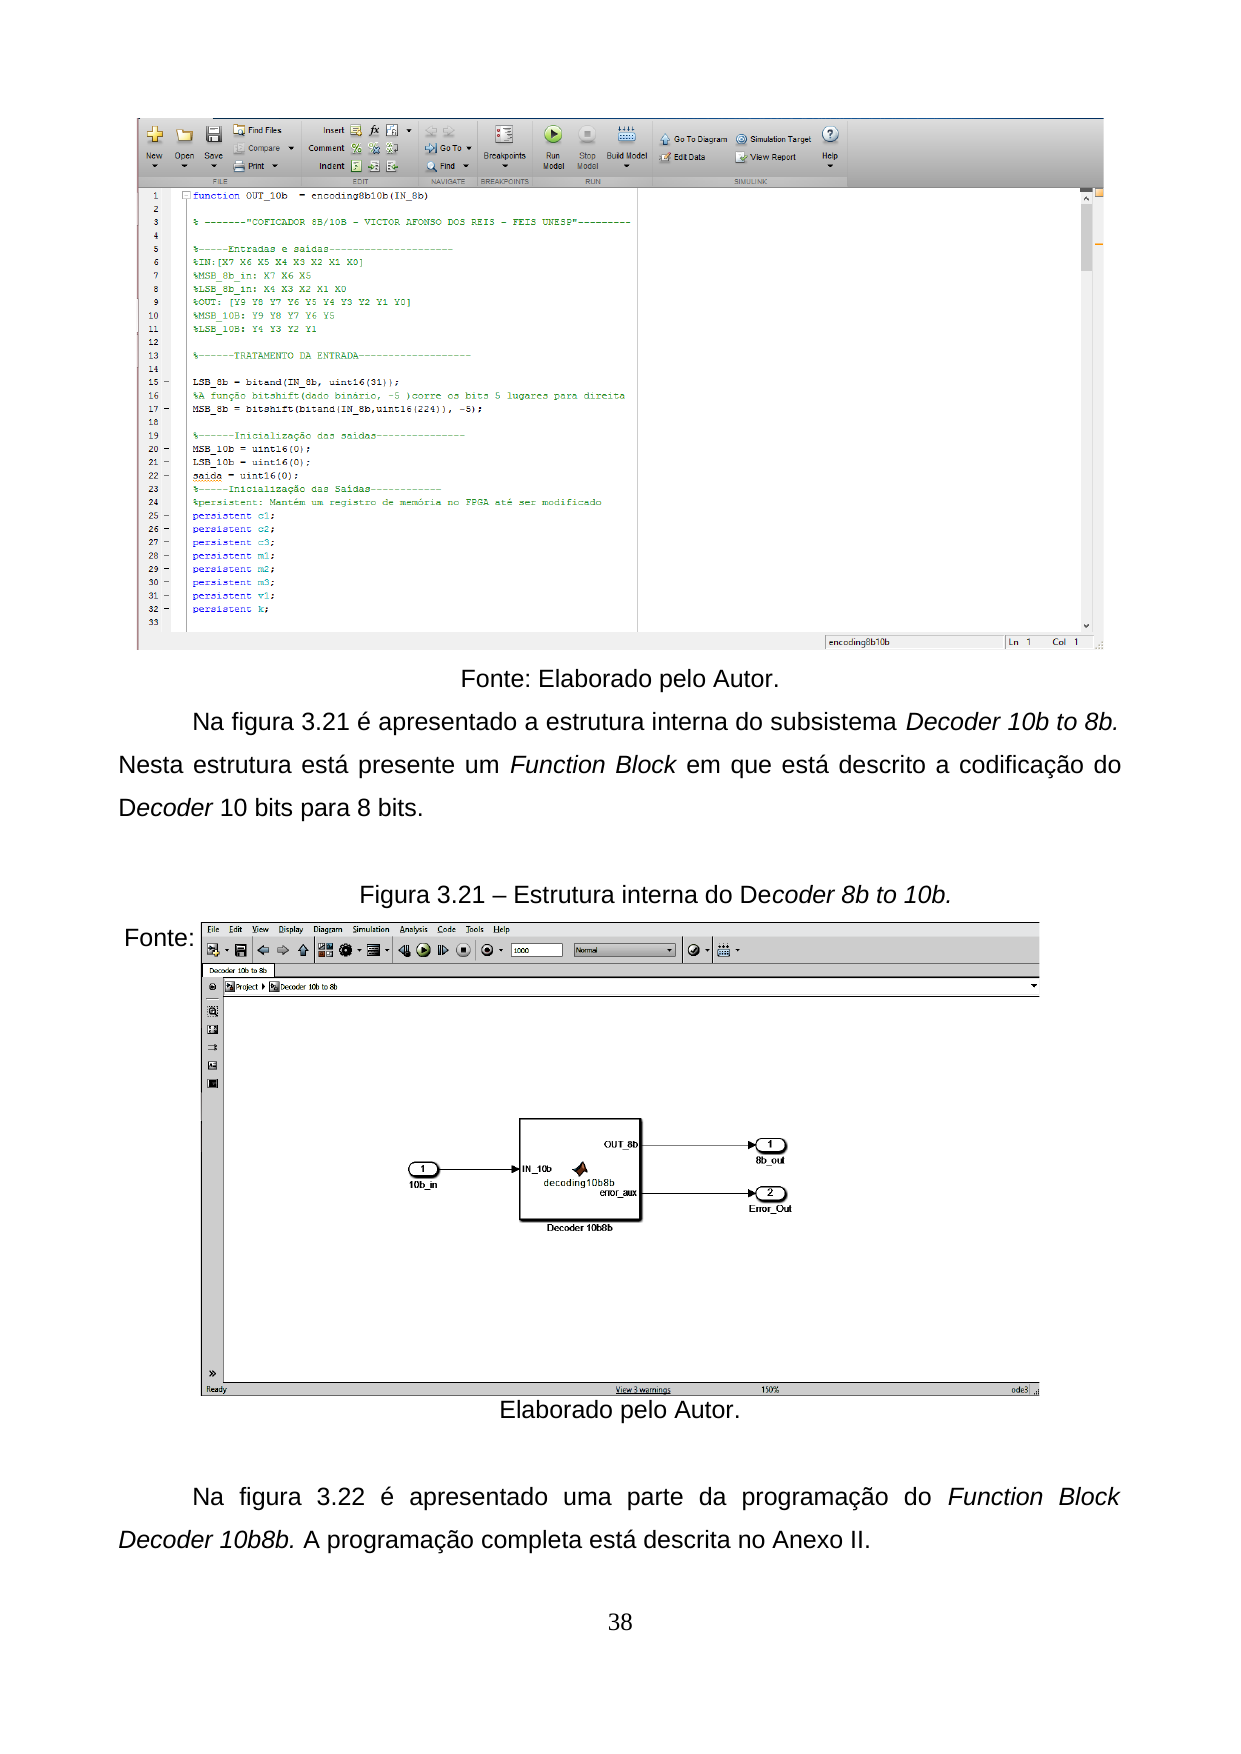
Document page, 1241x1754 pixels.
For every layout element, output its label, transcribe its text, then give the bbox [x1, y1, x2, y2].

text Figura 3.21 – Estrutura interna do Decoder 8b to 10b. [118, 880, 1122, 908]
text Na figura 3.22 é apresentado uma parte da programação do Function Block Decoder 10b8b. A programação completa está descrita no Anexo II. [118, 1482, 1122, 1553]
text Na figura 3.21 é apresentado a estrutura interna do subsistema Decoder 10b to 8b. Nesta estrutura está presente um Function Block em que está descrito a codificação do Decoder 10 bits para 8 bits. [118, 707, 1122, 822]
picture [136, 118, 1104, 650]
picture [200, 922, 1040, 1396]
